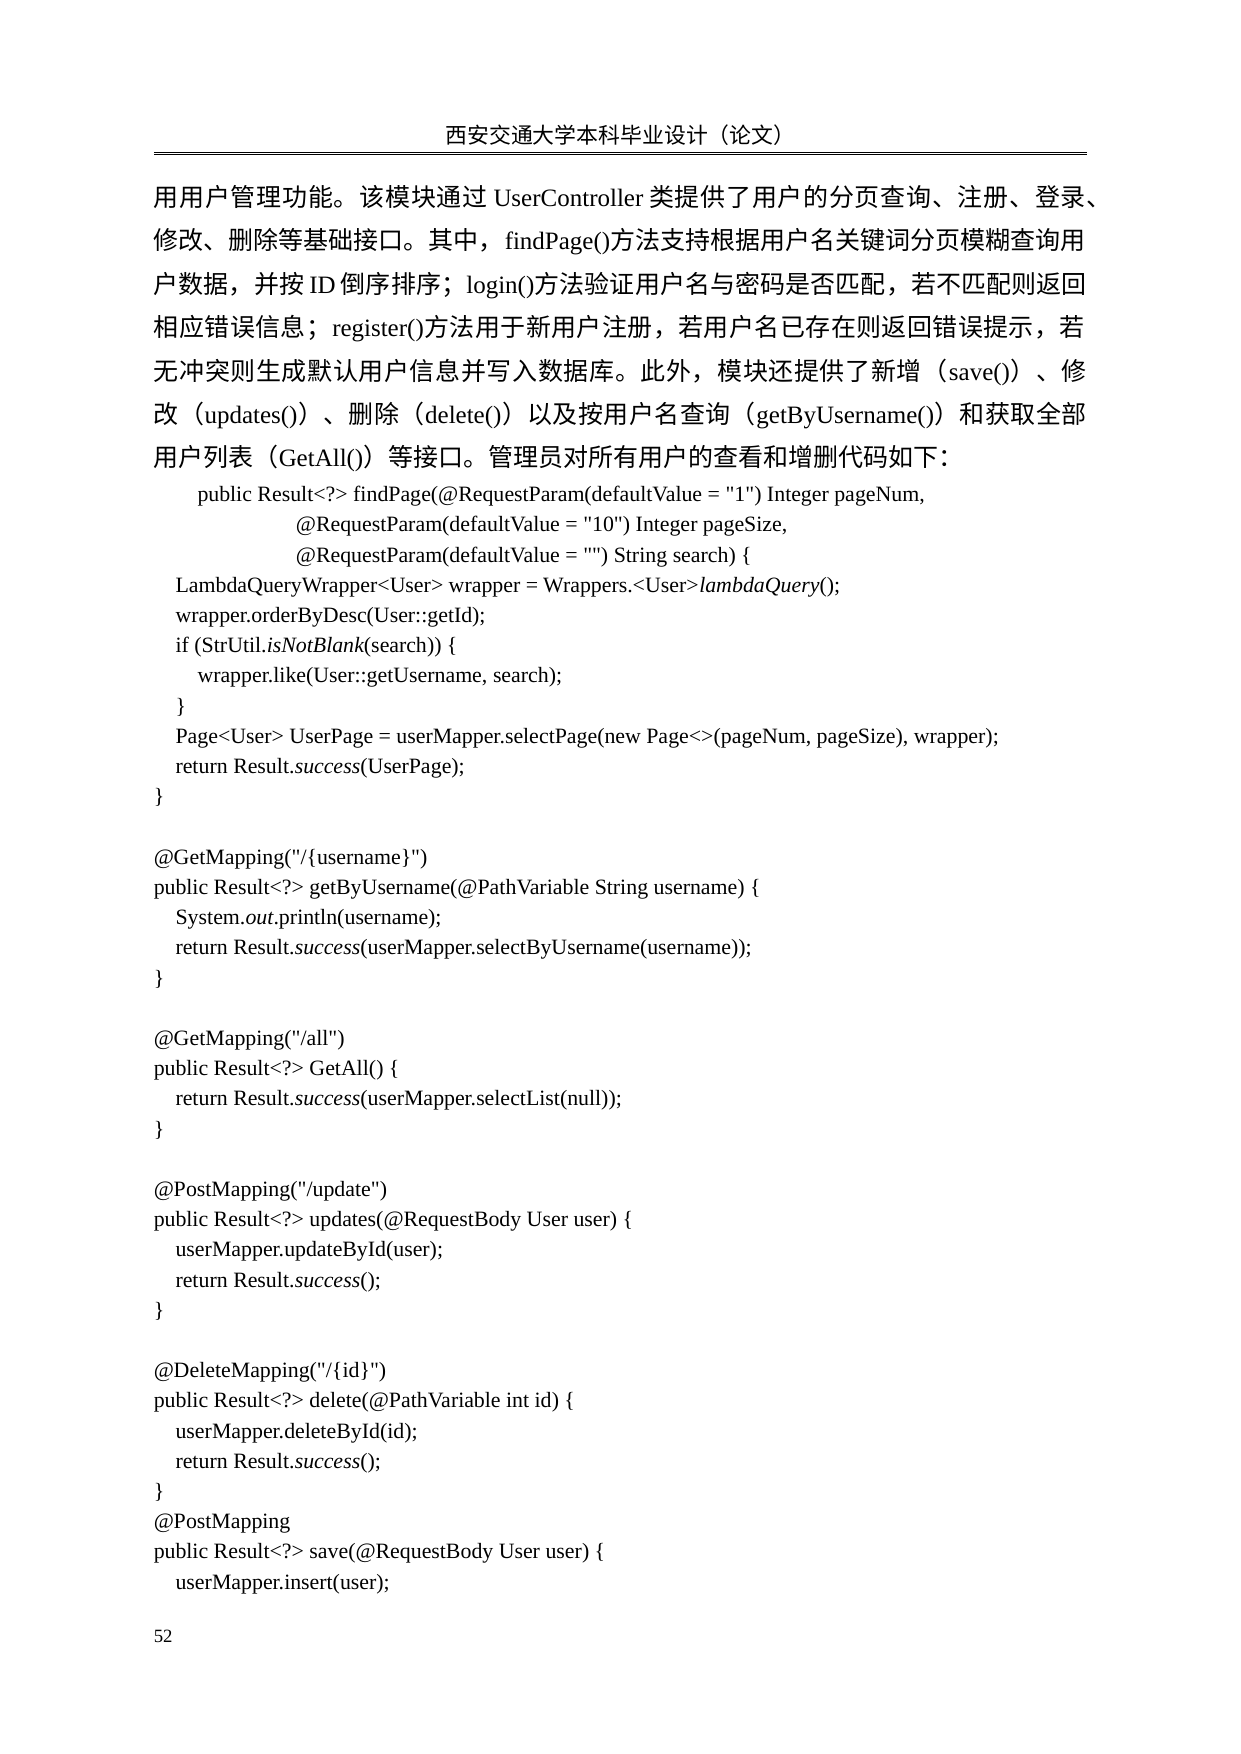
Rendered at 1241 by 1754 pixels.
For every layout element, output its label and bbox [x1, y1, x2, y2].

text [153, 481, 1087, 1594]
text [153, 177, 1087, 474]
